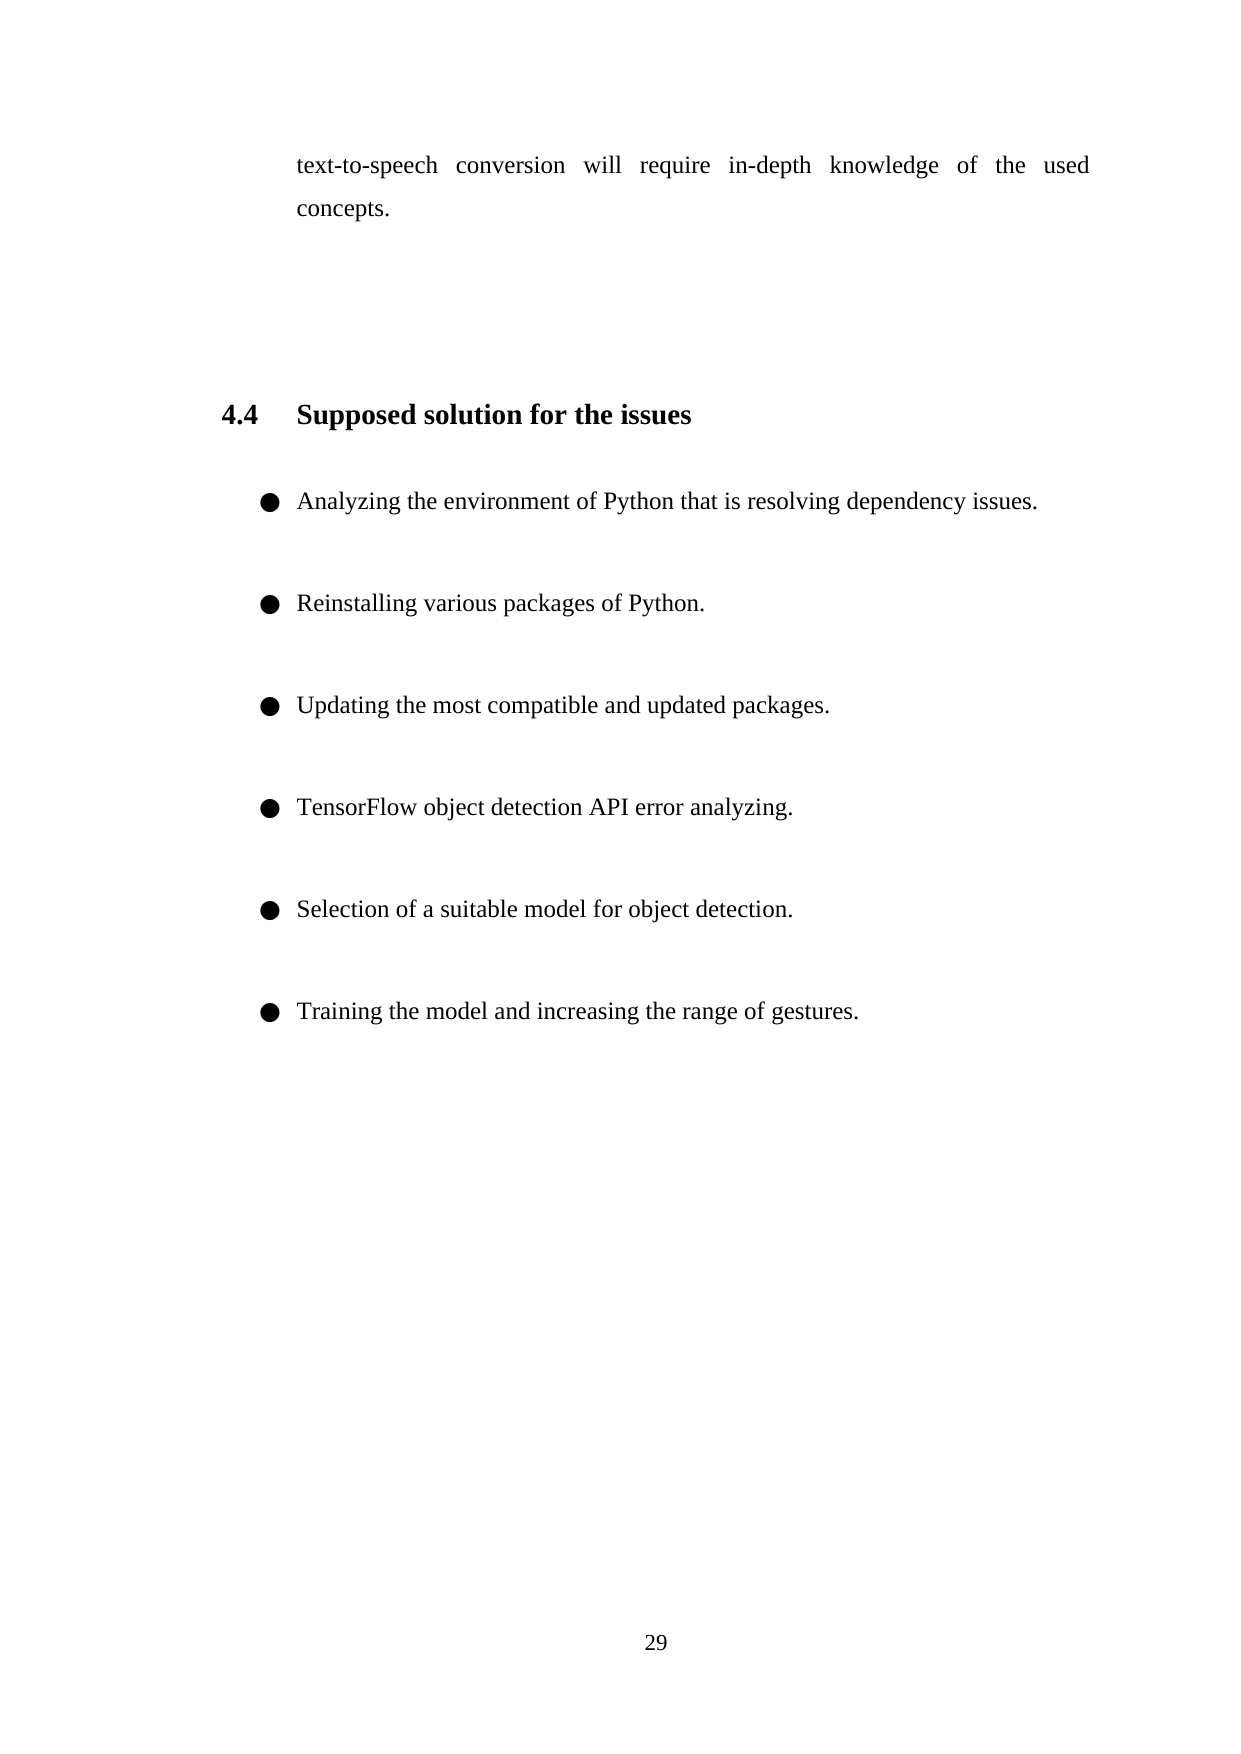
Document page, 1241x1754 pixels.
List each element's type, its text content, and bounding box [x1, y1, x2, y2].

list TensorFlow object detection API error analyzing. [259, 778, 1090, 830]
list Selection of a suitable model for object detection. [259, 880, 1090, 932]
list Analyzing the environment of Python that is resolving dependency issues. [259, 473, 1090, 524]
list Training the model and increasing the range of gestures. [259, 982, 1090, 1033]
text 4.4 Supposed solution for the issues [221, 397, 1090, 431]
list Reinstalling various packages of Python. [259, 575, 1090, 626]
list Updating the most compatible and updated packages. [259, 677, 1090, 728]
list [259, 150, 1090, 222]
